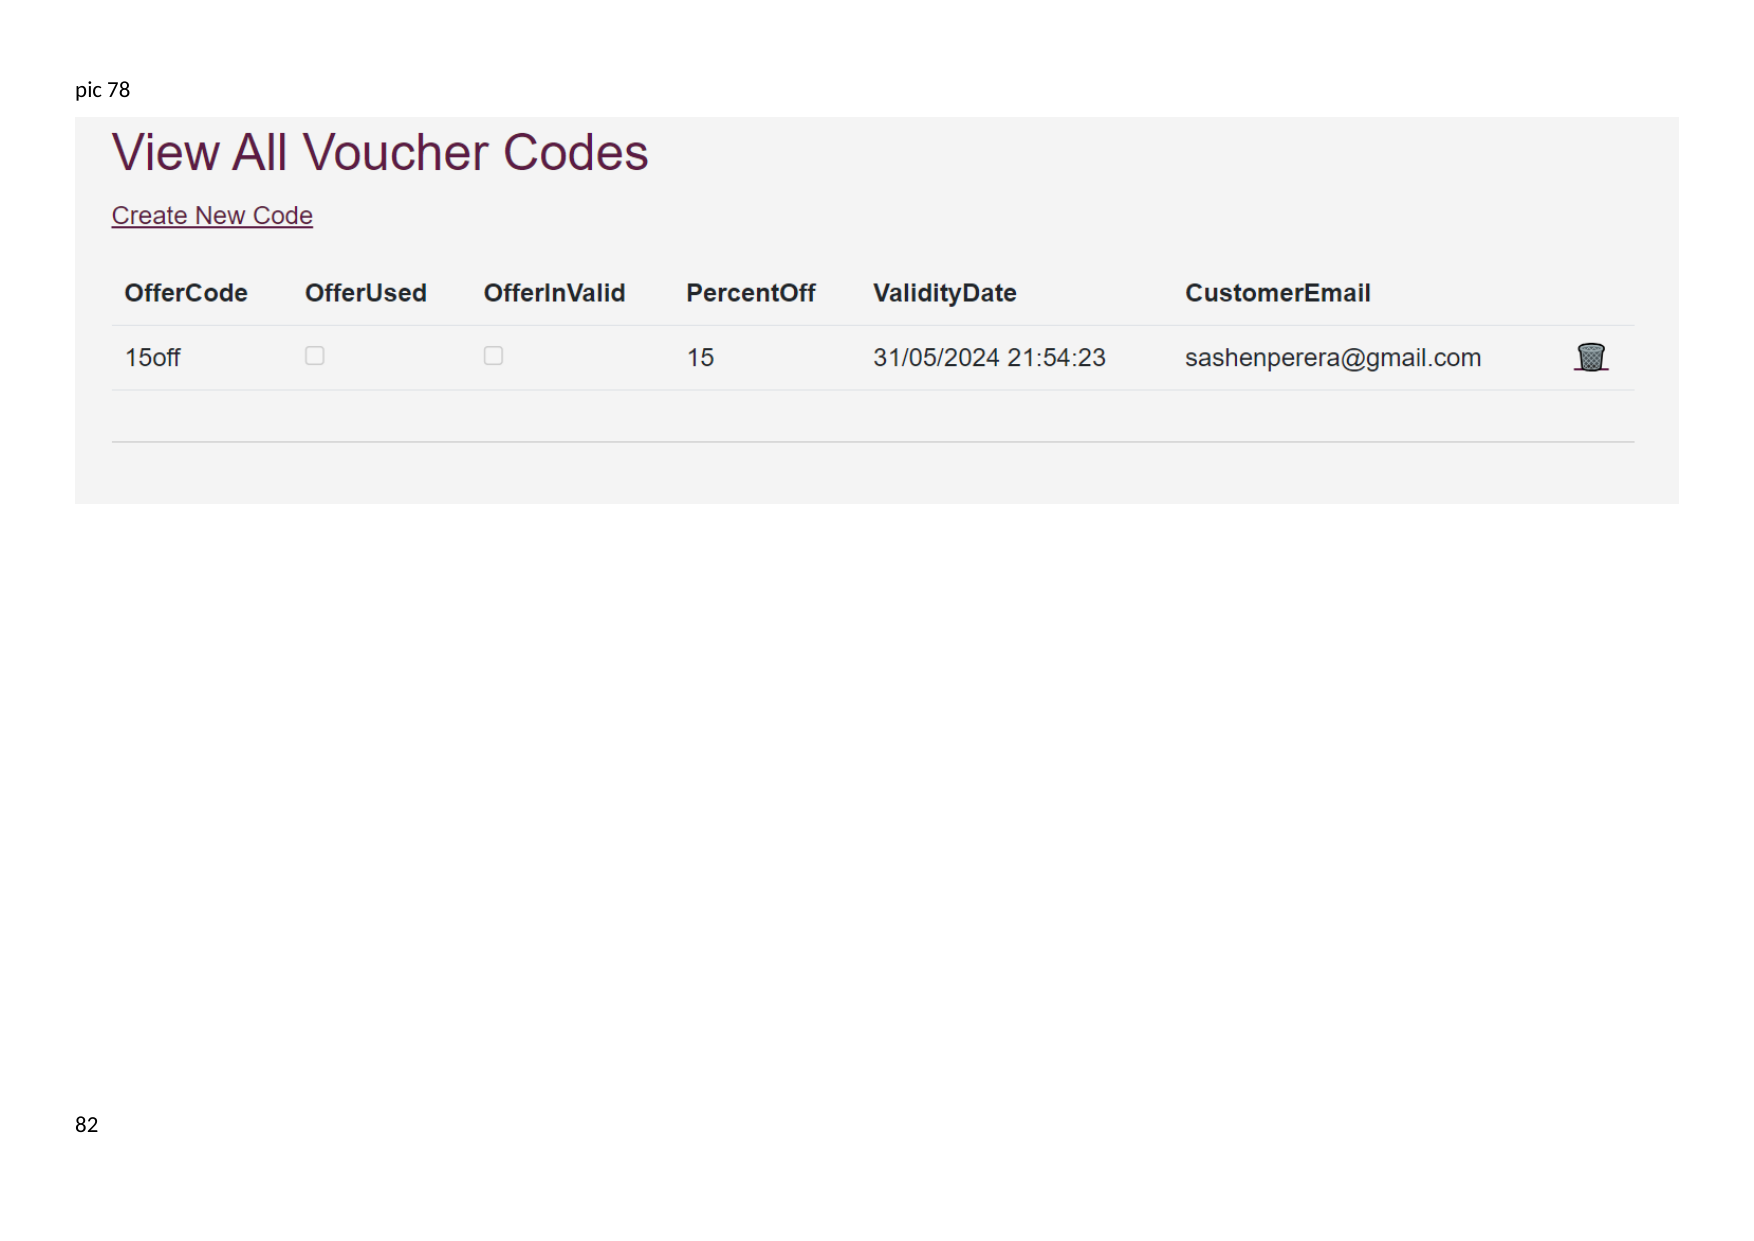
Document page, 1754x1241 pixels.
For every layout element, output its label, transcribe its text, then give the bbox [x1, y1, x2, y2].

text Pic 77 pic 78 [75, 75, 1679, 117]
picture [75, 117, 1679, 504]
